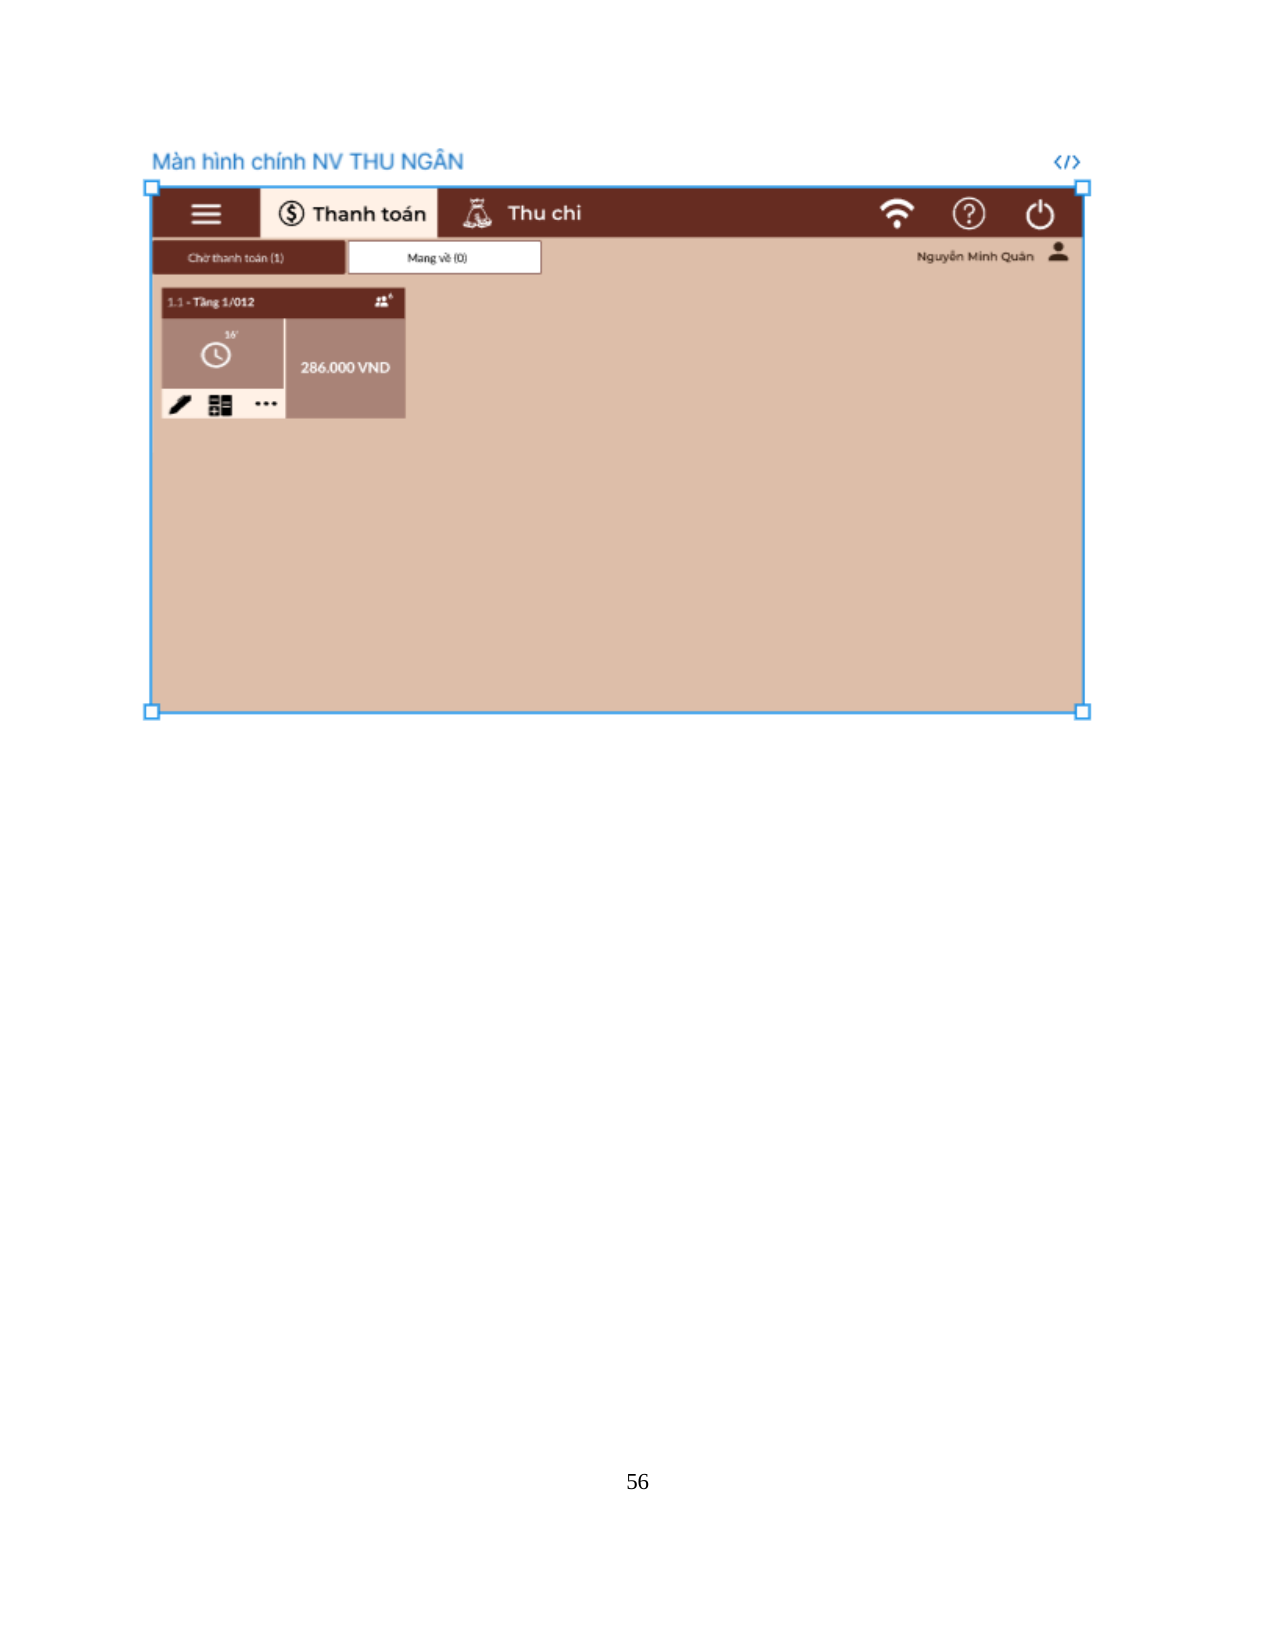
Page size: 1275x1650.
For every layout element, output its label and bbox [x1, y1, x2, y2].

picture [137, 148, 1096, 724]
